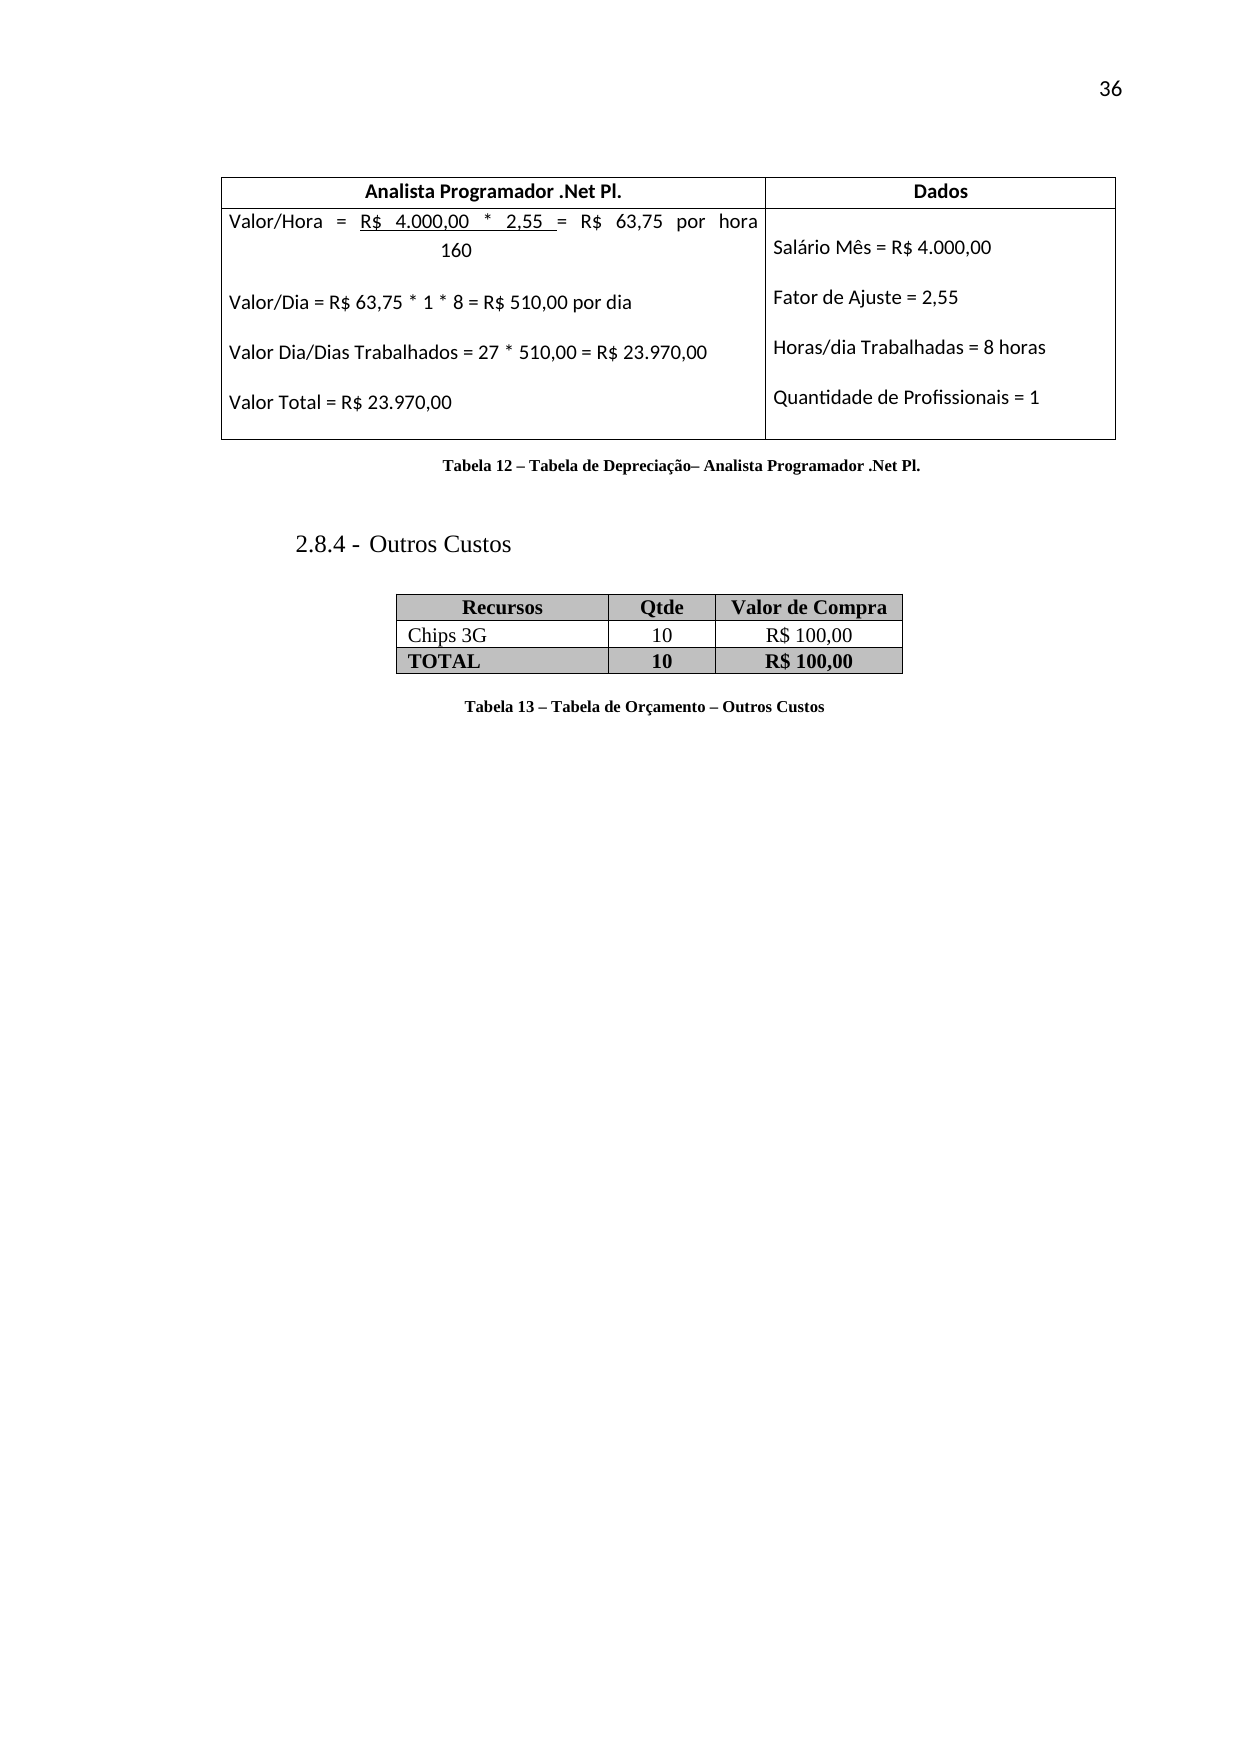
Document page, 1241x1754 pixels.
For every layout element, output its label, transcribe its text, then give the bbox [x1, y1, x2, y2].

table_cell Valor Dia/Dias Trabalhados = 27 * 510,00 = R$ 23.970,00 [222, 339, 765, 389]
text Outros Custos [295, 529, 1122, 558]
table_cell Dados [766, 178, 1115, 207]
table_cell 10 [609, 648, 715, 673]
table_cell Valor Total = R$ 23.970,00 [222, 389, 765, 439]
table_cell Valor/Hora = R$ 4.000,00 * 2,55 = R$ 63,75 por hora 160 [222, 209, 765, 288]
table_cell Valor/Dia = R$ 63,75 * 1 * 8 = R$ 510,00 por dia [222, 288, 765, 339]
table_cell Chips 3G [397, 621, 608, 647]
table_cell TOTAL [397, 648, 608, 673]
table_cell Salário Mês = R$ 4.000,00 Fator de Ajuste = 2,55 Horas/dia Trabalhadas = 8 horas Quantidade de Profissionais = 1 [766, 209, 1115, 439]
table_cell Analista Programador .Net Pl. [222, 178, 765, 207]
table_header Qtde [609, 595, 715, 620]
table_cell 10 [609, 621, 715, 647]
table_cell R$ 100,00 [716, 621, 902, 647]
table_cell R$ 100,00 [716, 648, 902, 673]
table_header Valor de Compra [716, 595, 902, 620]
table_header Recursos [397, 595, 608, 620]
